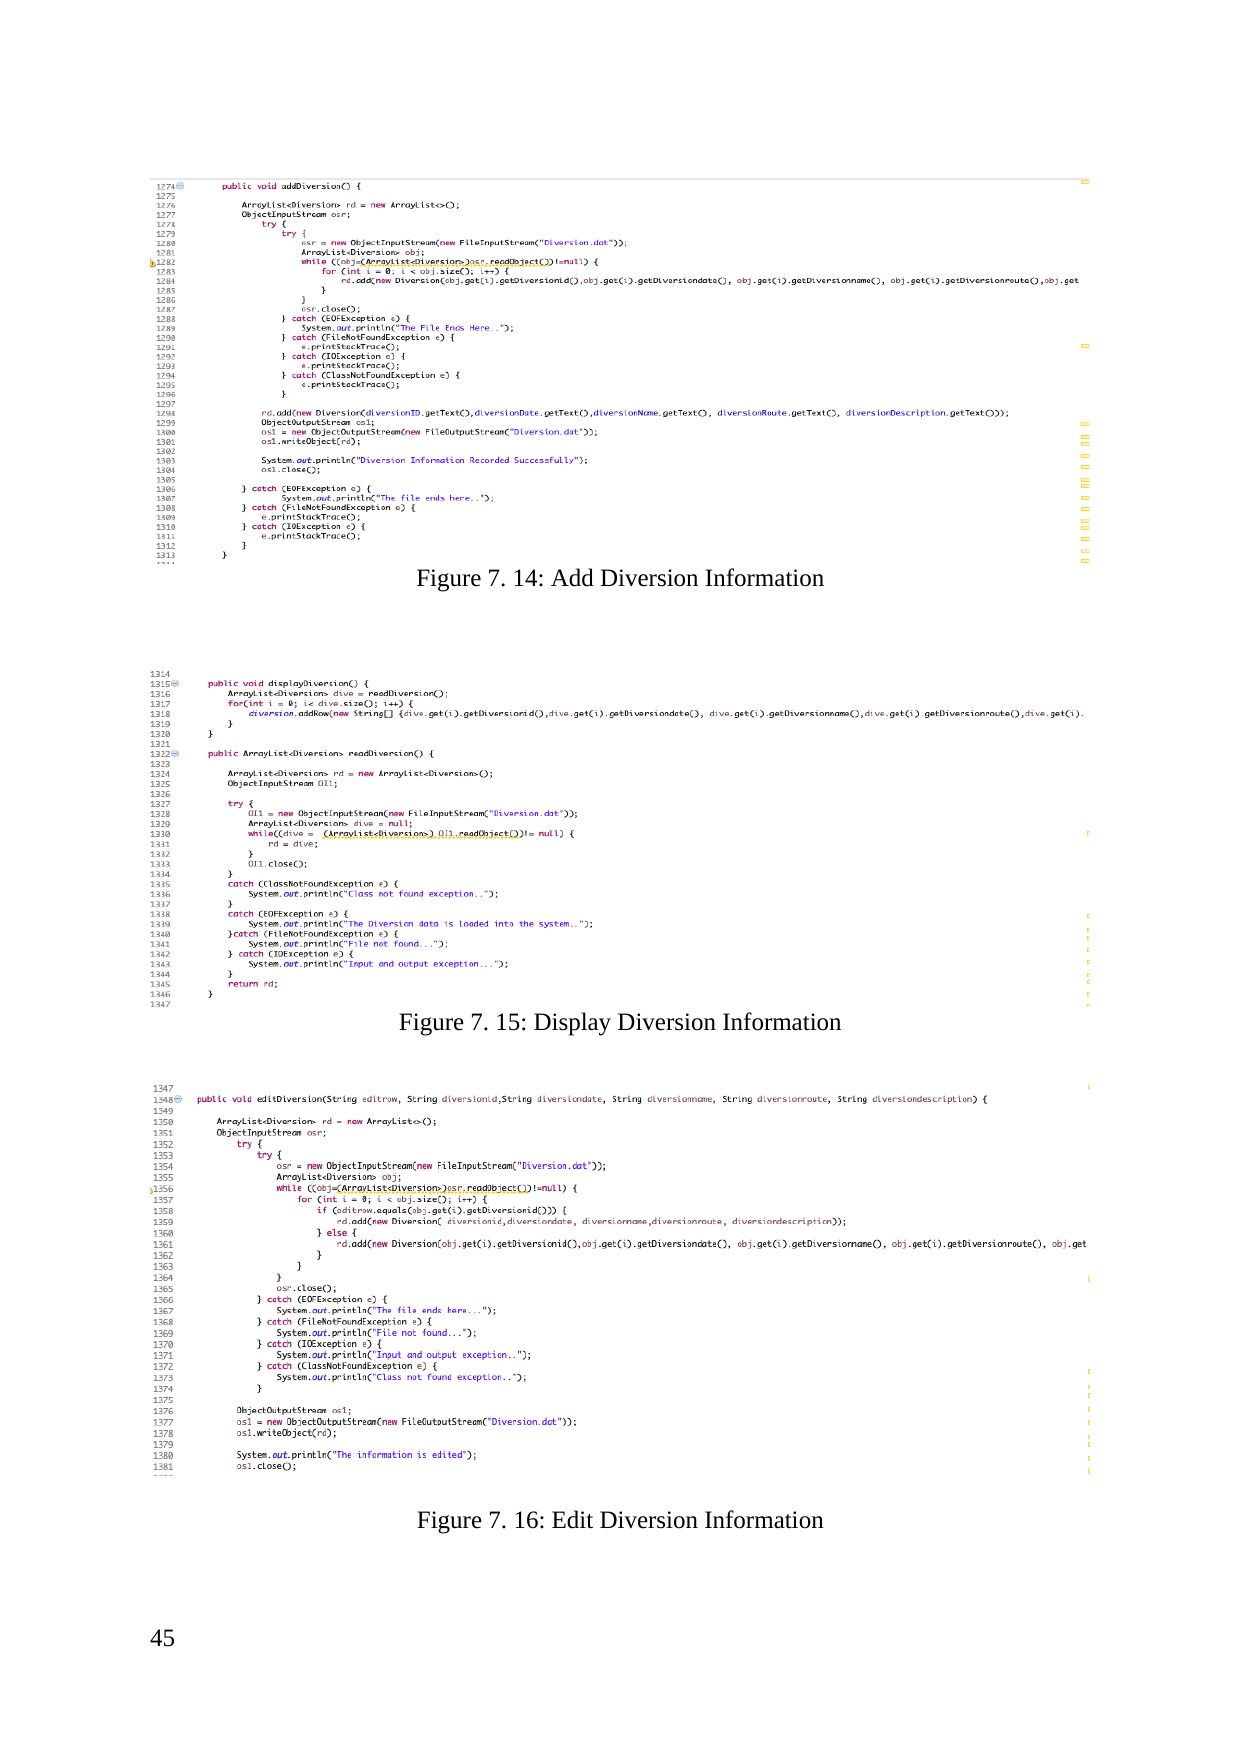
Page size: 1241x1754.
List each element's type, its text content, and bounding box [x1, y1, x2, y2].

picture [150, 1085, 1090, 1476]
picture [150, 670, 1090, 1007]
picture [150, 178, 1090, 564]
text Figure 7. 15: Display Diversion Information [150, 1007, 1090, 1036]
text Figure 7. 14: Add Diversion Information [150, 564, 1090, 592]
text Figure 7. 16: Edit Diversion Information [150, 1505, 1090, 1533]
